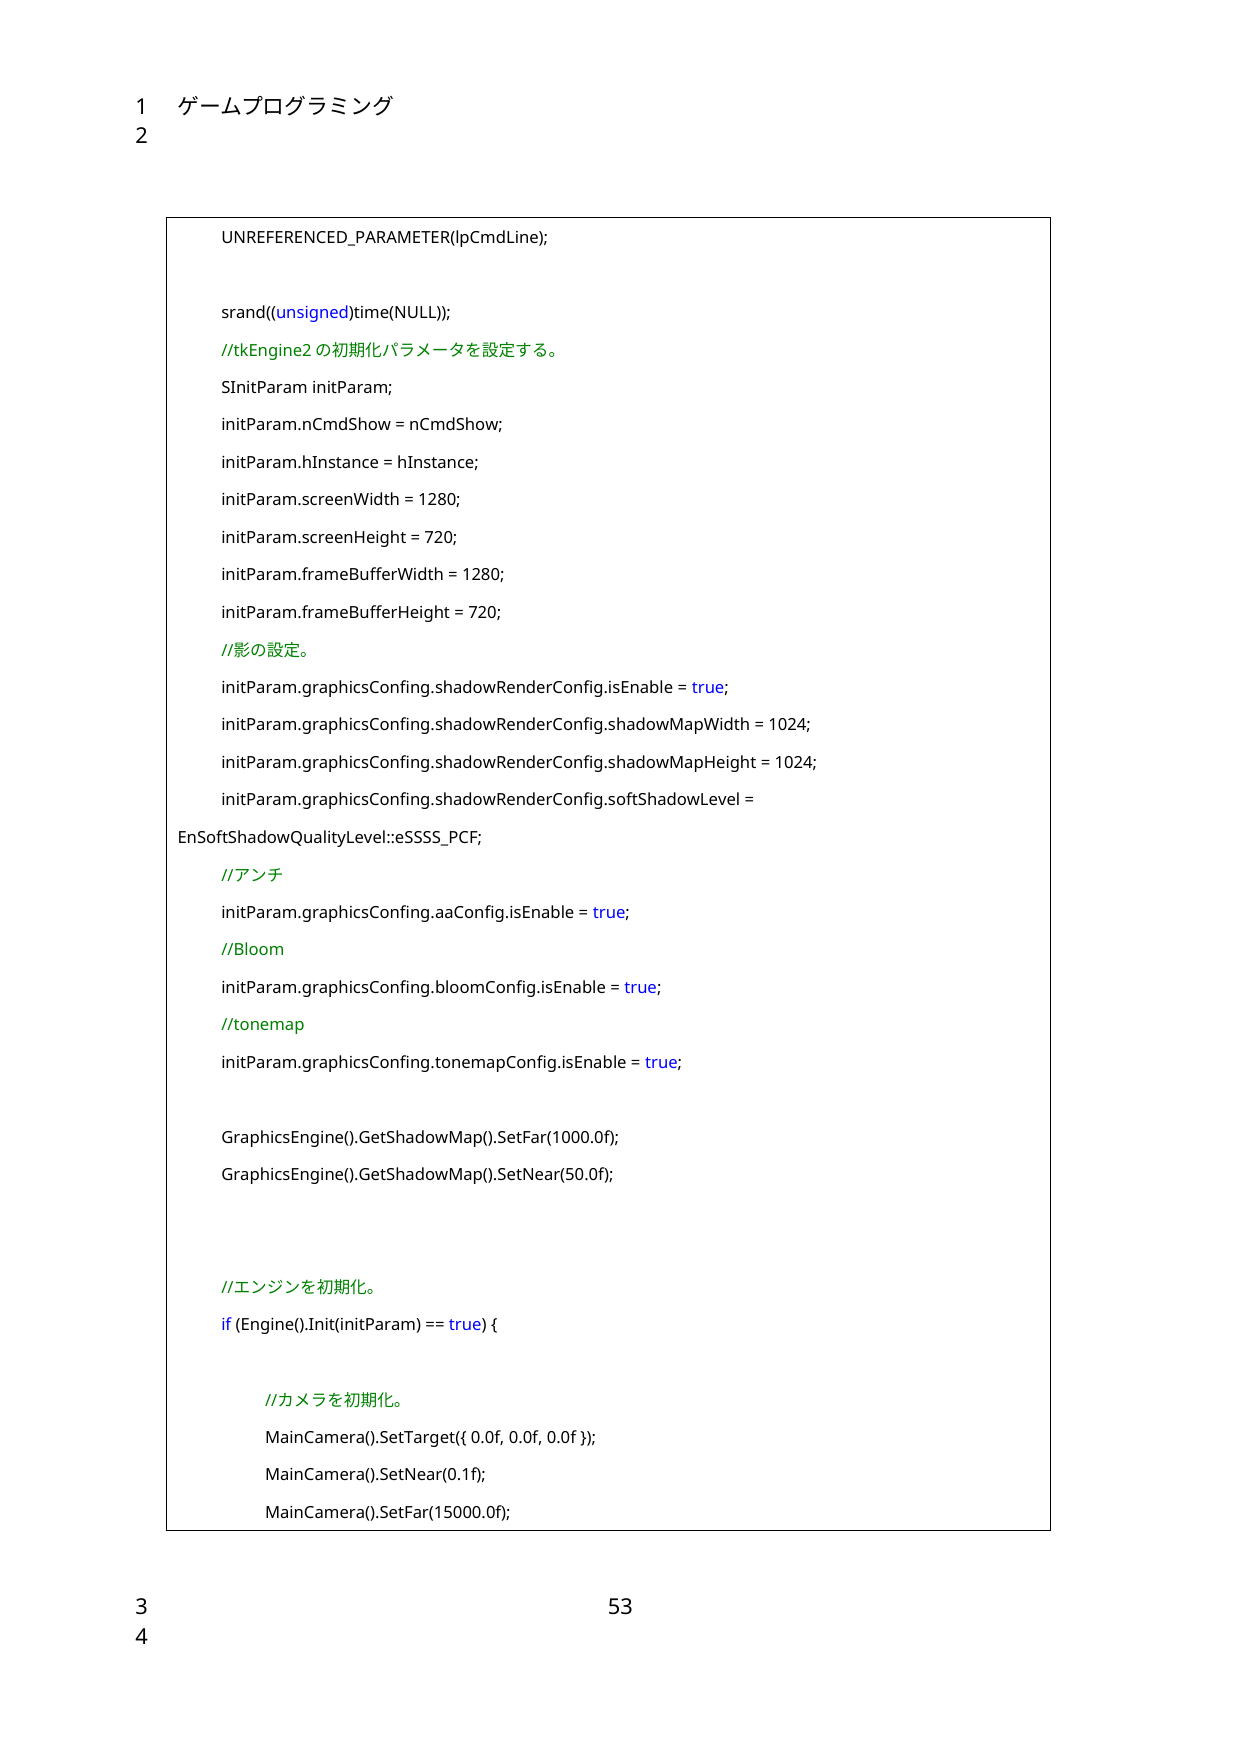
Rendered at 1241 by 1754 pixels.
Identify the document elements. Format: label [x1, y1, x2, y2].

table_header [167, 218, 1050, 1530]
